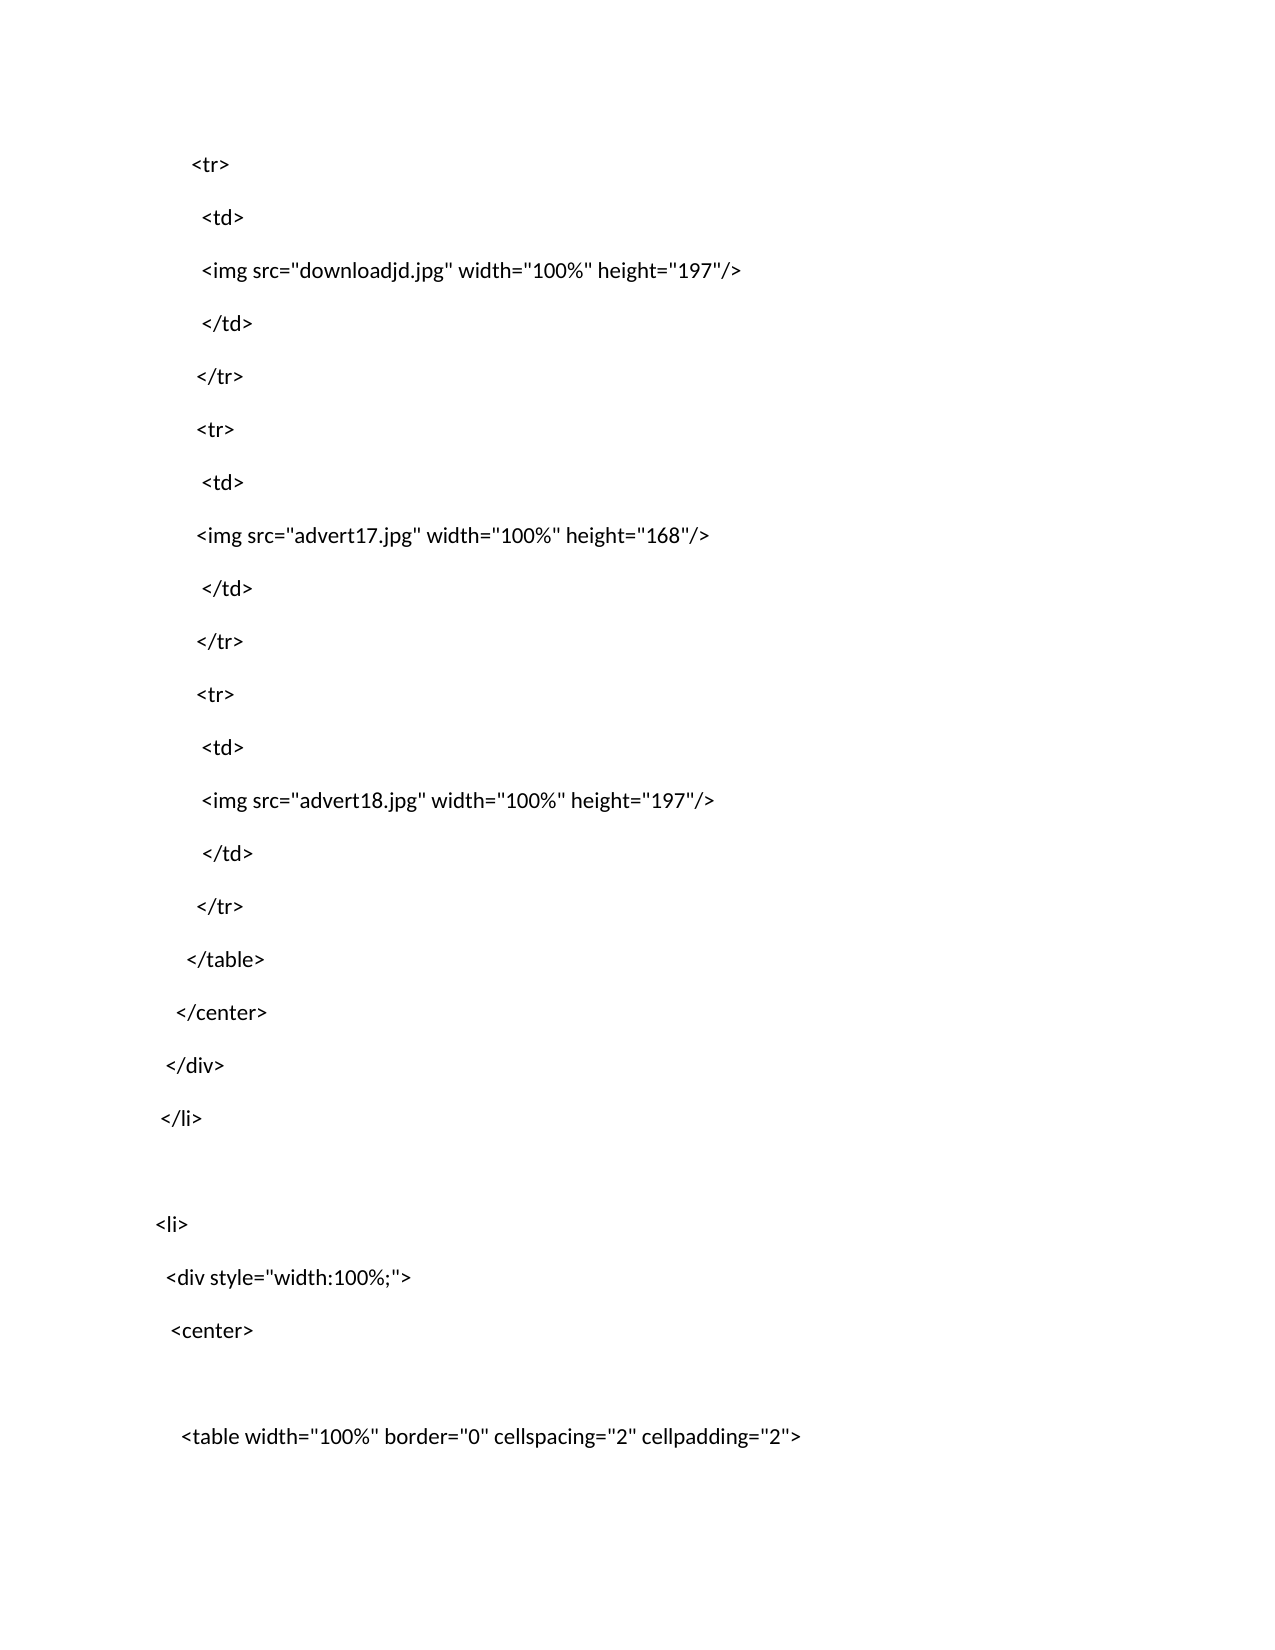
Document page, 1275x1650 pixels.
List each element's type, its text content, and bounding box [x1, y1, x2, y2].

text <img src="advert17.jpg" width="100%" height="168"/> [150, 521, 1125, 549]
text </table> [150, 945, 1125, 973]
text </center> [150, 998, 1125, 1026]
text </td> [150, 839, 1125, 867]
text <div style="width:100%;"> [150, 1263, 1125, 1291]
text </li> [150, 1104, 1125, 1132]
text <img src="downloadjd.jpg" width="100%" height="197"/> [150, 256, 1125, 284]
text </tr> [150, 892, 1125, 920]
text </tr> [150, 362, 1125, 390]
text <table width="100%" border="0" cellspacing="2" cellpadding="2"> [150, 1422, 1125, 1451]
text </tr> [150, 627, 1125, 655]
text <tr> [150, 415, 1125, 443]
text </td> [150, 574, 1125, 602]
text <td> [150, 733, 1125, 761]
text <td> [150, 468, 1125, 496]
text <center> [150, 1316, 1125, 1344]
text </div> [150, 1051, 1125, 1079]
text <li> [150, 1210, 1125, 1238]
text <tr> [150, 680, 1125, 708]
text <img src="advert18.jpg" width="100%" height="197"/> [150, 786, 1125, 814]
text <tr> [150, 150, 1125, 178]
text <td> [150, 203, 1125, 231]
text </td> [150, 309, 1125, 337]
